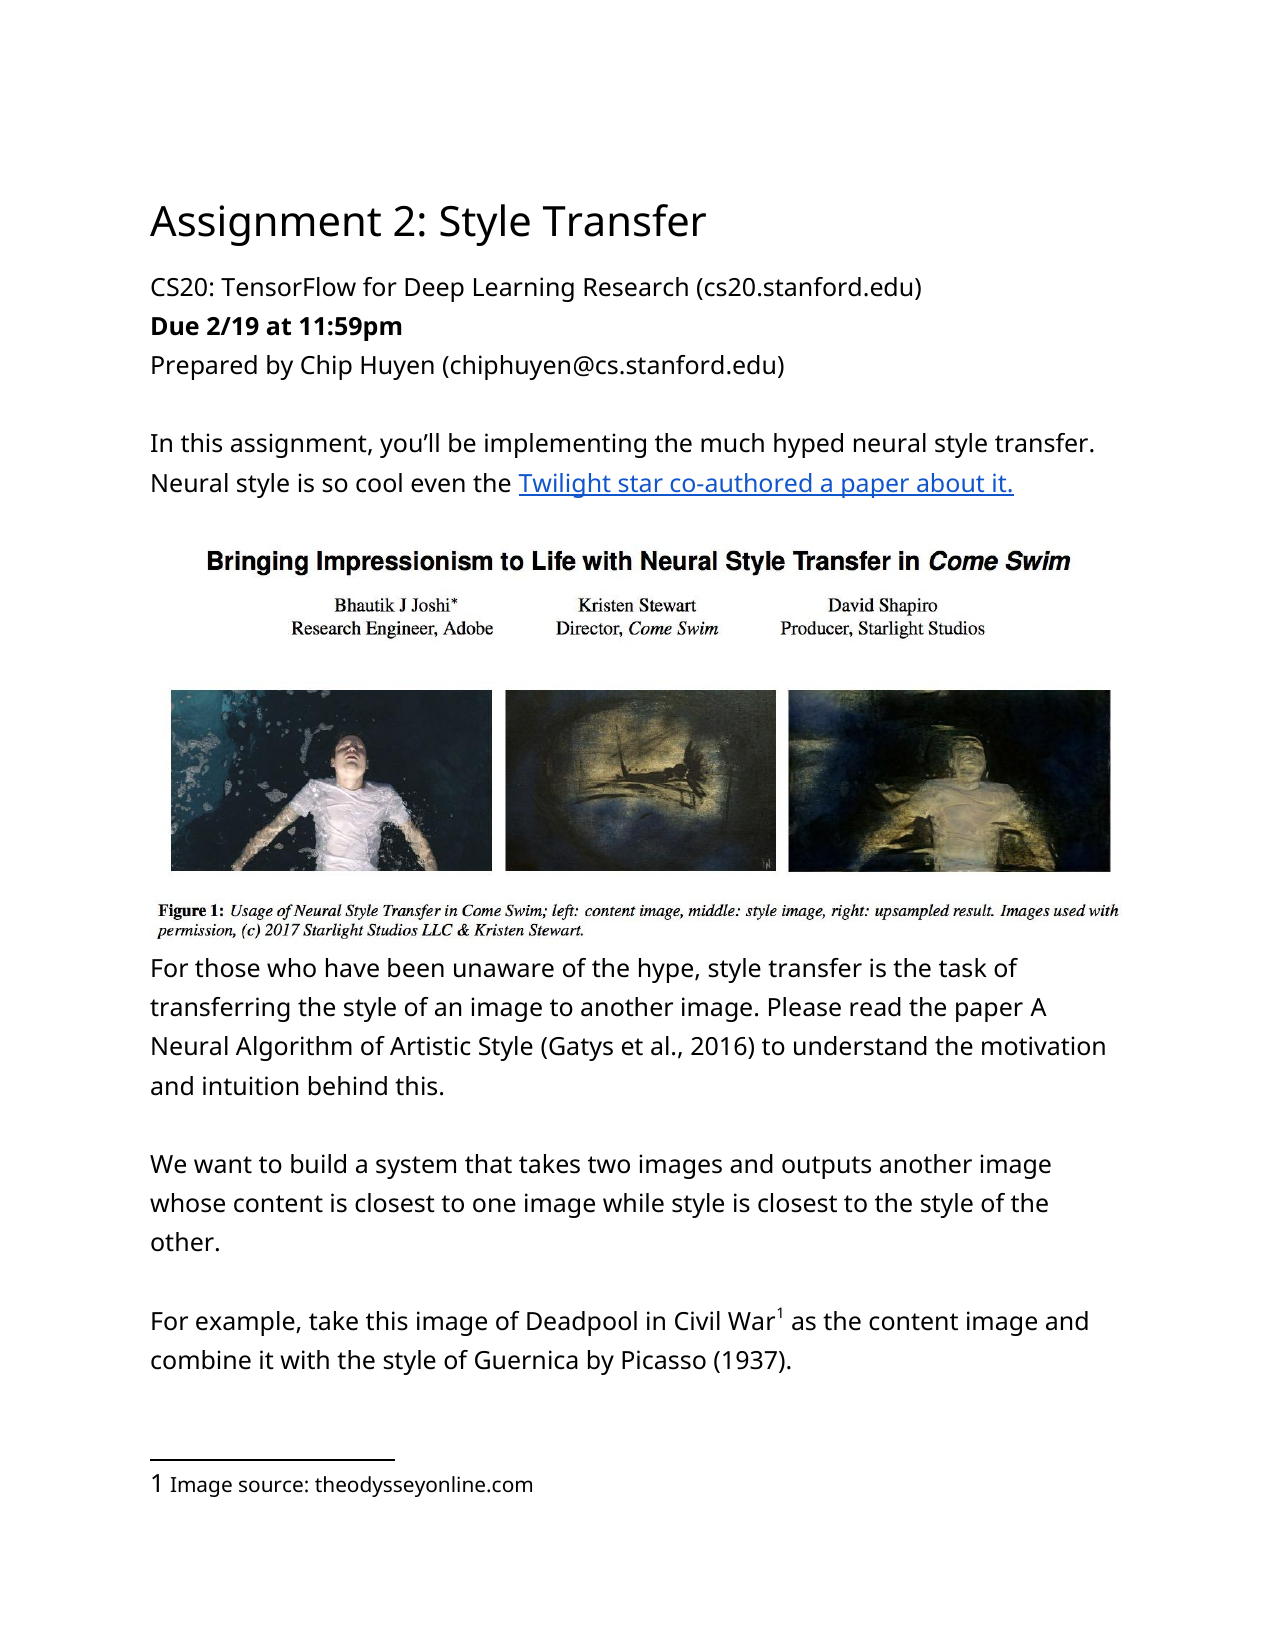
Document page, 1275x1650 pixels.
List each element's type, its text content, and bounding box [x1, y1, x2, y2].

picture [150, 543, 1125, 946]
subtitle Assignment 2: Style Transfer [150, 192, 1125, 248]
text Prepared by Chip Huyen (chiphuyen@cs.stanford.edu) [150, 348, 1125, 382]
text We want to build a system that takes two images and outputs another image whose content is closest to one image while style is closest to the style of the other. [150, 1147, 1125, 1259]
text For those who have been unaware of the hype, style transfer is the task of transferring the style of an image to another image. Please read the paper A Neural Algorithm of Artistic Style (Gatys et al., 2016) to understand the motivation and intuition behind this. [150, 951, 1125, 1102]
text For example, take this image of Deadpool in Civil War as the content image and combine it with the style of Guernica by Picasso (1937). [150, 1303, 1125, 1376]
text CS20: TensorFlow for Deep Learning Research (cs20.stanford.edu) [150, 269, 1125, 303]
text Due 2/19 at 11:59pm [150, 308, 1125, 343]
text In this assignment, you’ll be implementing the much hyped neural style transfer. Neural style is so cool even the Twilight star co-authored a paper about it. [150, 426, 1125, 499]
